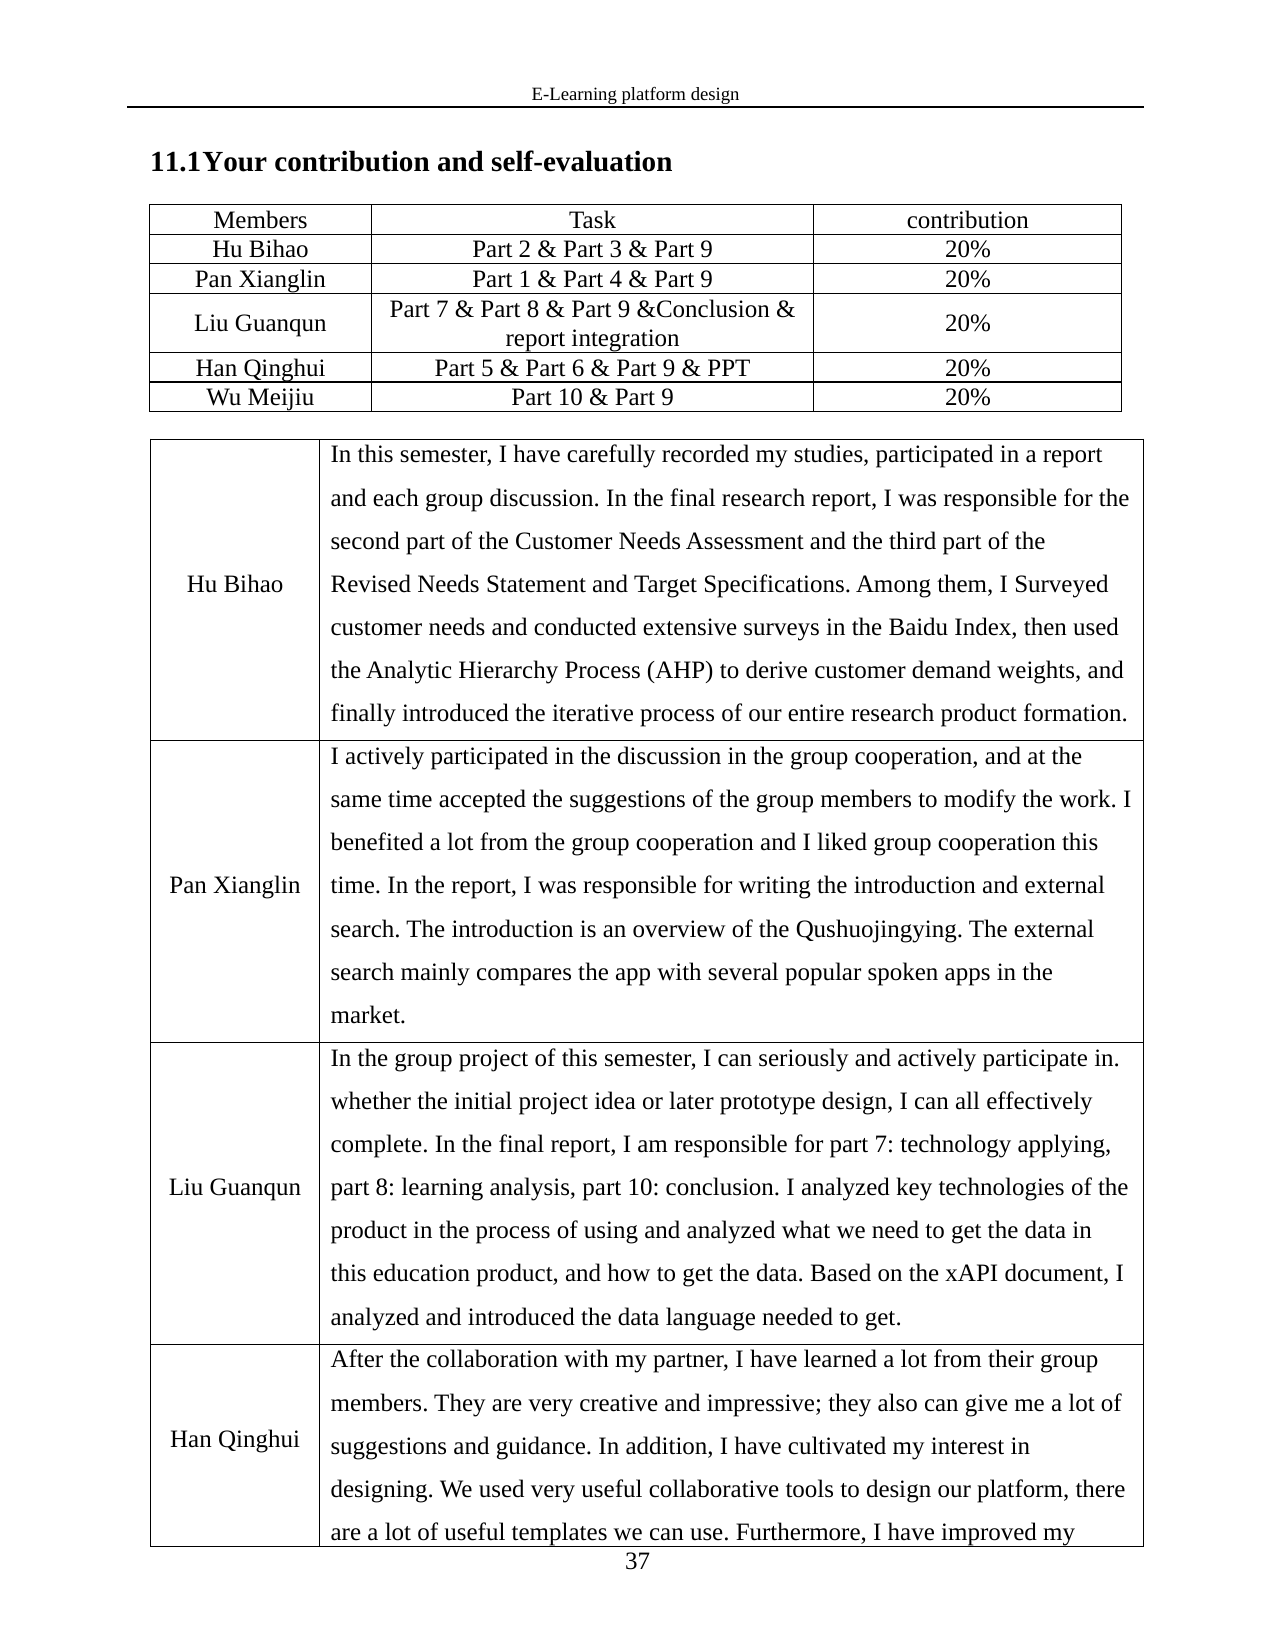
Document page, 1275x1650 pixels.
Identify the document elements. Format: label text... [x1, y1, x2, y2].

table_cell Liu Guanqun [150, 294, 371, 352]
table_header Task [372, 205, 813, 233]
table_cell Wu Meijiu [150, 383, 371, 411]
table_cell 20% [814, 383, 1121, 411]
table_header contribution [814, 205, 1121, 233]
subtitle Your contribution and self-evaluation [150, 144, 1144, 177]
table_cell Part 7 & Part 8 & Part 9 &Conclusion & report integration [372, 294, 813, 352]
table_header Hu Bihao [151, 440, 319, 740]
table_cell Part 5 & Part 6 & Part 9 & PPT [372, 353, 813, 381]
table_cell Liu Guanqun [151, 1043, 319, 1343]
table_cell 20% [814, 264, 1121, 293]
table_cell 20% [814, 353, 1121, 381]
table_cell Part 1 & Part 4 & Part 9 [372, 264, 813, 293]
table_cell Han Qinghui [150, 353, 371, 381]
table_cell Pan Xianglin [150, 264, 371, 293]
table_cell Part 10 & Part 9 [372, 383, 813, 411]
table_cell Part 2 & Part 3 & Part 9 [372, 235, 813, 263]
table_cell I actively participated in the discussion in the group cooperation, and at the same time accepted the suggestions of the group members to modify the work. I benefited a lot from the group cooperation and I liked group cooperation this time. In the report, I was responsible for writing the introduction and external search. The introduction is an overview of the Qushuojingying. The external search mainly compares the app with several popular spoken apps in the market. [320, 741, 1143, 1042]
table_cell In the group project of this semester, I can seriously and actively participate in. whether the initial project idea or later prototype design, I can all effectively complete. In the final report, I am responsible for part 7: technology applying, part 8: learning analysis, part 10: conclusion. I analyzed key technologies of the product in the process of using and analyzed what we need to get the data in this education product, and how to get the data. Based on the xAPI document, I analyzed and introduced the data language needed to get. [320, 1043, 1143, 1343]
table_cell Pan Xianglin [151, 741, 319, 1042]
table_cell Han Qinghui [151, 1345, 319, 1546]
table_cell 20% [814, 294, 1121, 352]
table_header Members [150, 205, 371, 233]
table_cell Hu Bihao [150, 235, 371, 263]
table_cell 20% [814, 235, 1121, 263]
table_header In this semester, I have carefully recorded my studies, participated in a report and each group discussion. In the final research report, I was responsible for the second part of the Customer Needs Assessment and the third part of the Revised Needs Statement and Target Specifications. Among them, I Surveyed customer needs and conducted extensive surveys in the Baidu Index, then used the Analytic Hierarchy Process (AHP) to derive customer demand weights, and finally introduced the iterative process of our entire research product formation. [320, 440, 1143, 740]
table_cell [320, 1345, 1143, 1546]
